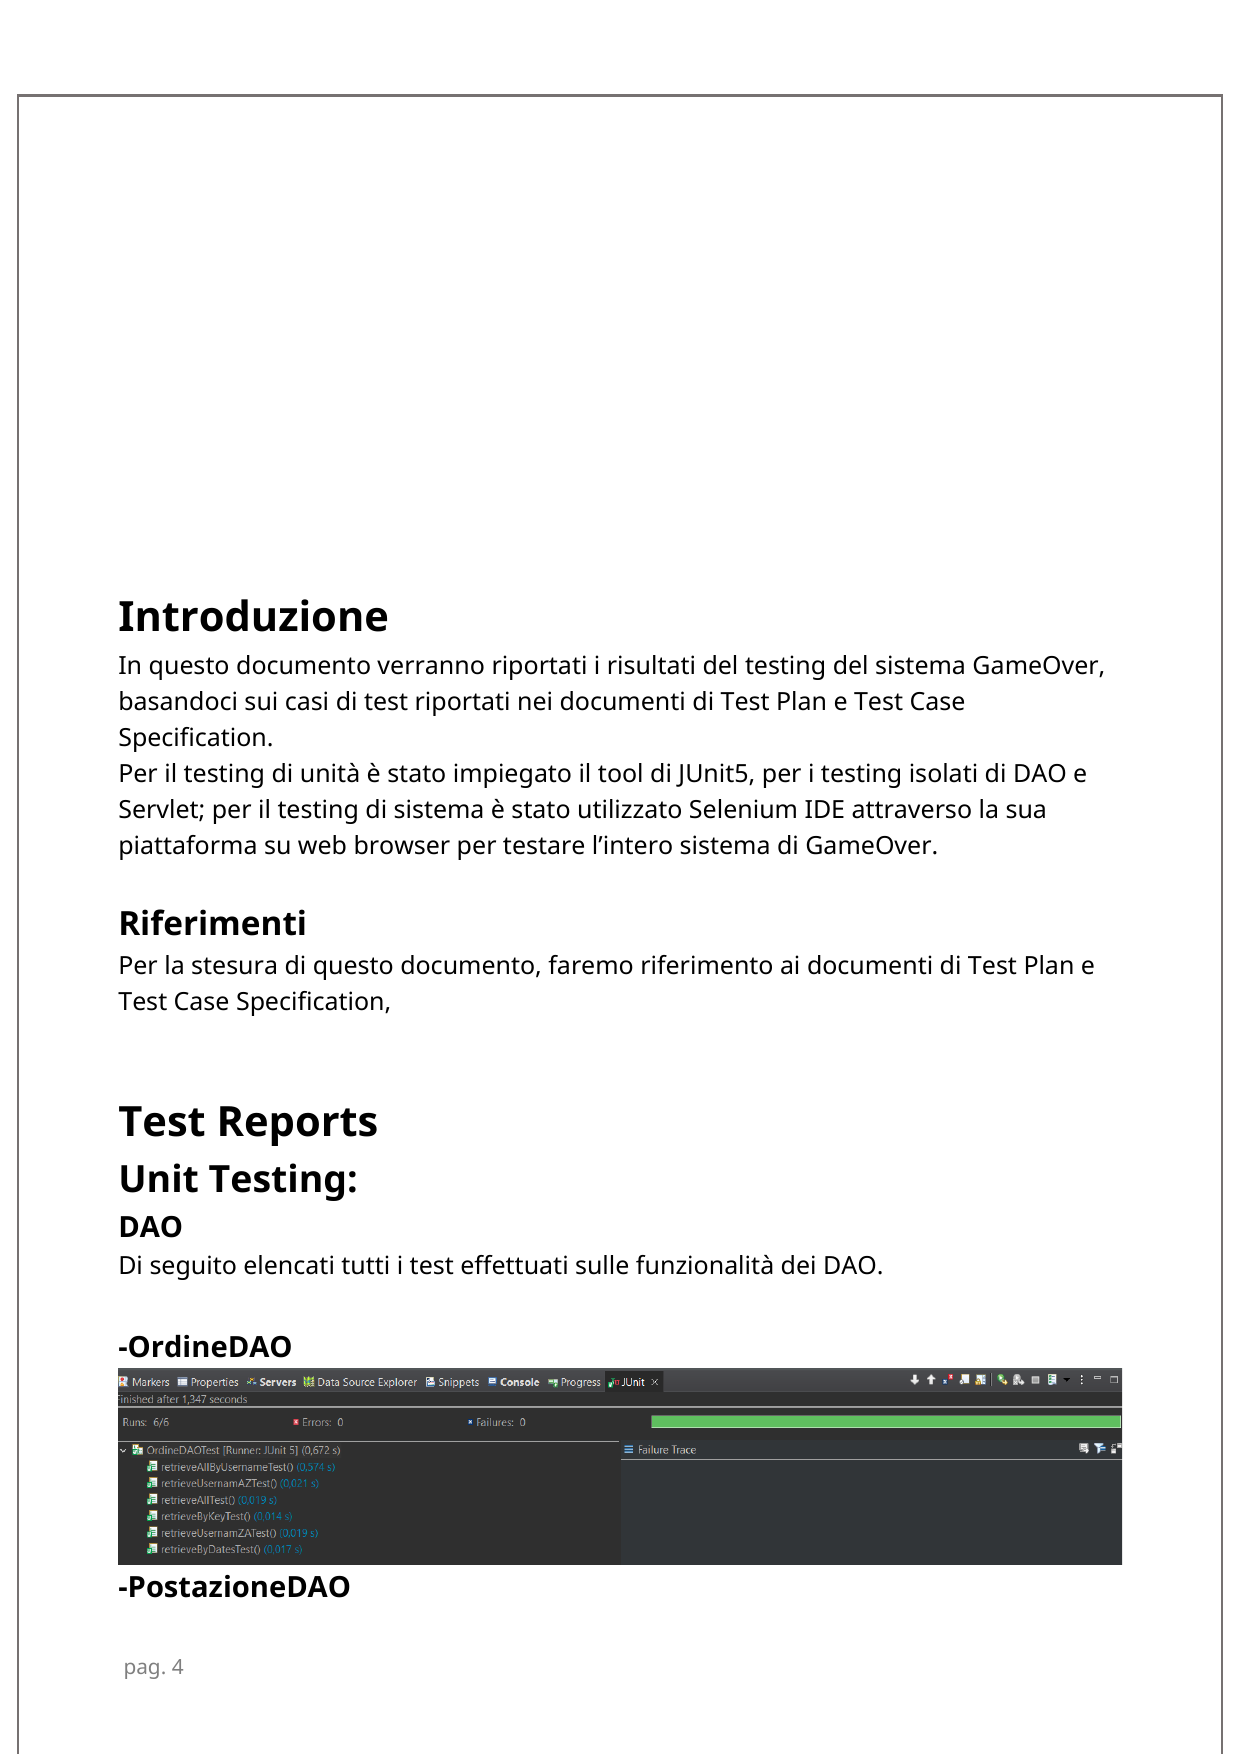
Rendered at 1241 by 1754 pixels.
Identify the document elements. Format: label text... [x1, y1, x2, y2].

text -PostazioneDAO [118, 1566, 1122, 1606]
text Test Reports [118, 1092, 1122, 1149]
text -OrdineDAO [118, 1326, 1122, 1366]
text Riferimenti [118, 899, 1122, 945]
text Unit Testing: [118, 1152, 1122, 1203]
text Introduzione [118, 587, 1122, 644]
picture [118, 1368, 1123, 1565]
text Per la stesura di questo documento, faremo riferimento ai documenti di Test Plan e Test Case Specification, [118, 948, 1122, 1018]
text Per il testing di unità è stato impiegato il tool di JUnit5, per i testing isolati di DAO e Servlet; per il testing di sistema è stato utilizzato Selenium IDE attraverso la sua piattaforma su web browser per testare l’intero sistema di GameOver. [118, 755, 1122, 862]
text Di seguito elencati tutti i test effettuati sulle funzionalità dei DAO. [118, 1248, 1122, 1282]
text DAO [118, 1206, 1122, 1246]
text In questo documento verranno riportati i risultati del testing del sistema GameOver, basandoci sui casi di test riportati nei documenti di Test Plan e Test Case Specification. [118, 647, 1122, 753]
